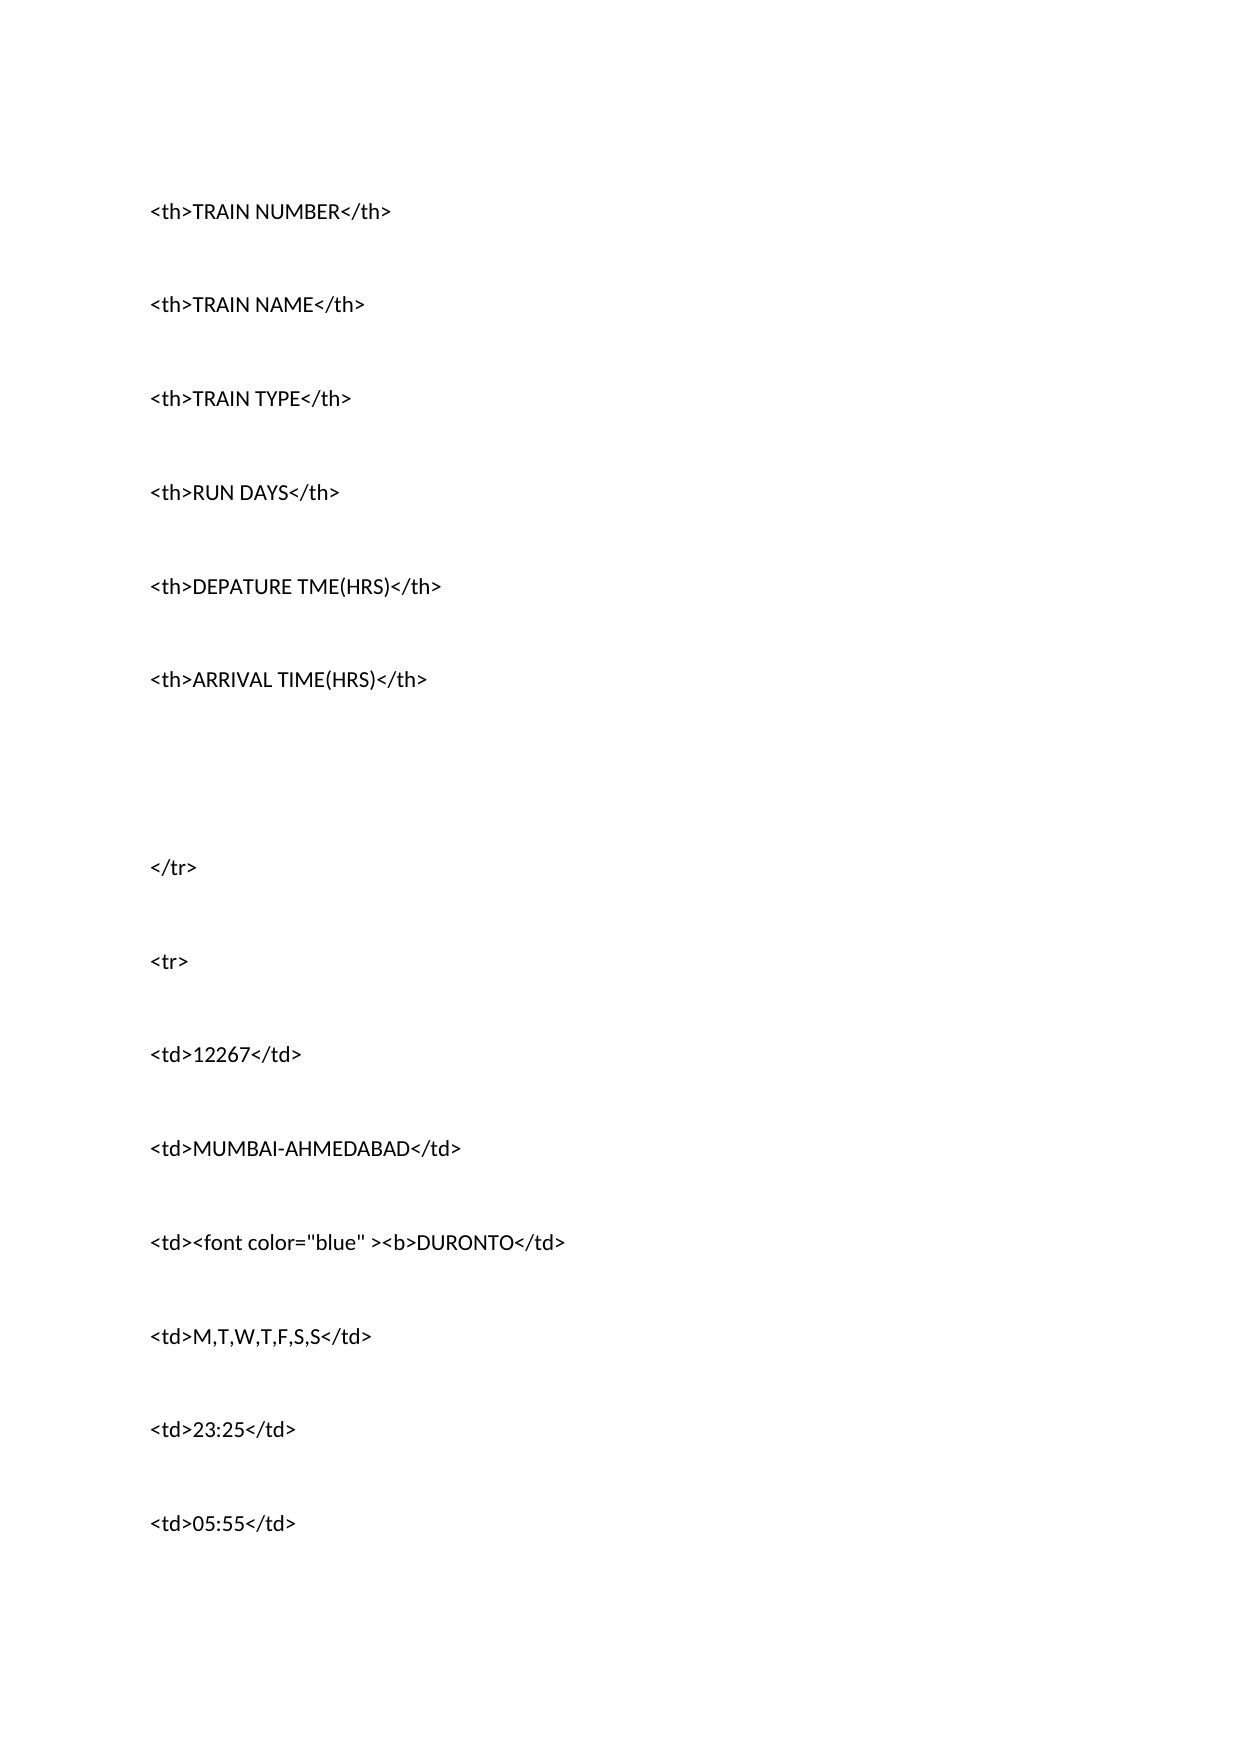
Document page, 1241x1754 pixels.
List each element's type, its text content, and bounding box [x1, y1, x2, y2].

text <td>12267</td> [150, 1041, 1090, 1069]
text <th>DEPATURE TME(HRS)</th> [150, 572, 1090, 600]
text <th>RUN DAYS</th> [150, 478, 1090, 506]
text <th>TRAIN NUMBER</th> [150, 197, 1090, 225]
text <td>MUMBAI-AHMEDABAD</td> [150, 1134, 1090, 1162]
text <th>TRAIN TYPE</th> [150, 384, 1090, 412]
text <th>ARRIVAL TIME(HRS)</th> [150, 666, 1090, 694]
text <td>23:25</td> [150, 1416, 1090, 1444]
text </tr> [150, 853, 1090, 881]
text <td>05:55</td> [150, 1509, 1090, 1537]
text <td>M,T,W,T,F,S,S</td> [150, 1322, 1090, 1350]
text <th>TRAIN NAME</th> [150, 291, 1090, 319]
text <tr> [150, 947, 1090, 975]
text <td><font color="blue" ><b>DURONTO</td> [150, 1228, 1090, 1256]
